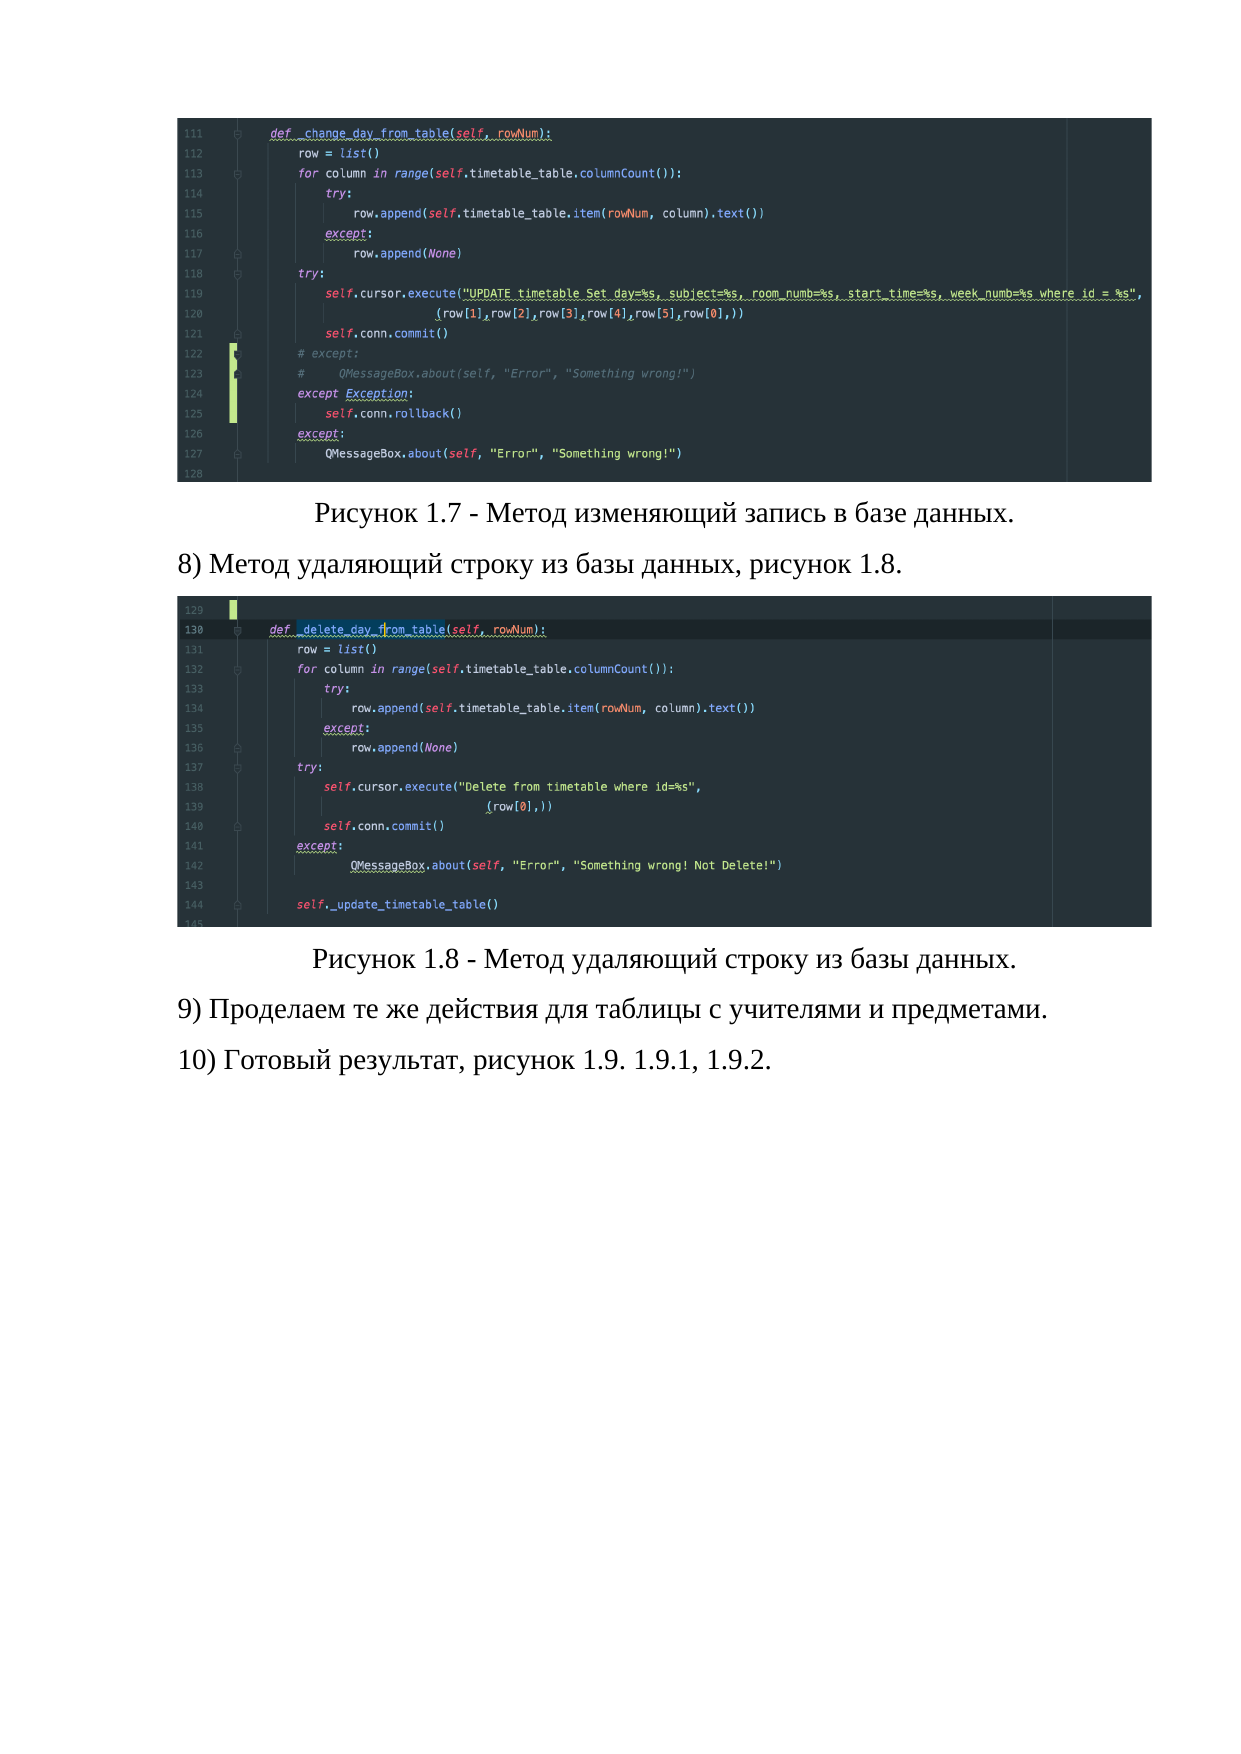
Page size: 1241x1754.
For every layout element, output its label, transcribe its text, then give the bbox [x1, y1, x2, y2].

picture [177, 596, 1152, 927]
text Рисунок 1.8 - Метод удаляющий строку из базы данных. [177, 941, 1152, 975]
text Рисунок 1.7 - Метод изменяющий запись в базе данных. [177, 496, 1152, 529]
text 10) Готовый результат, рисунок 1.9. 1.9.1, 1.9.2. [177, 1042, 1152, 1076]
text 9) Проделаем те же действия для таблицы с учителями и предметами. [177, 992, 1152, 1025]
text 8) Метод удаляющий строку из базы данных, рисунок 1.8. [177, 546, 1152, 579]
picture [177, 118, 1152, 482]
